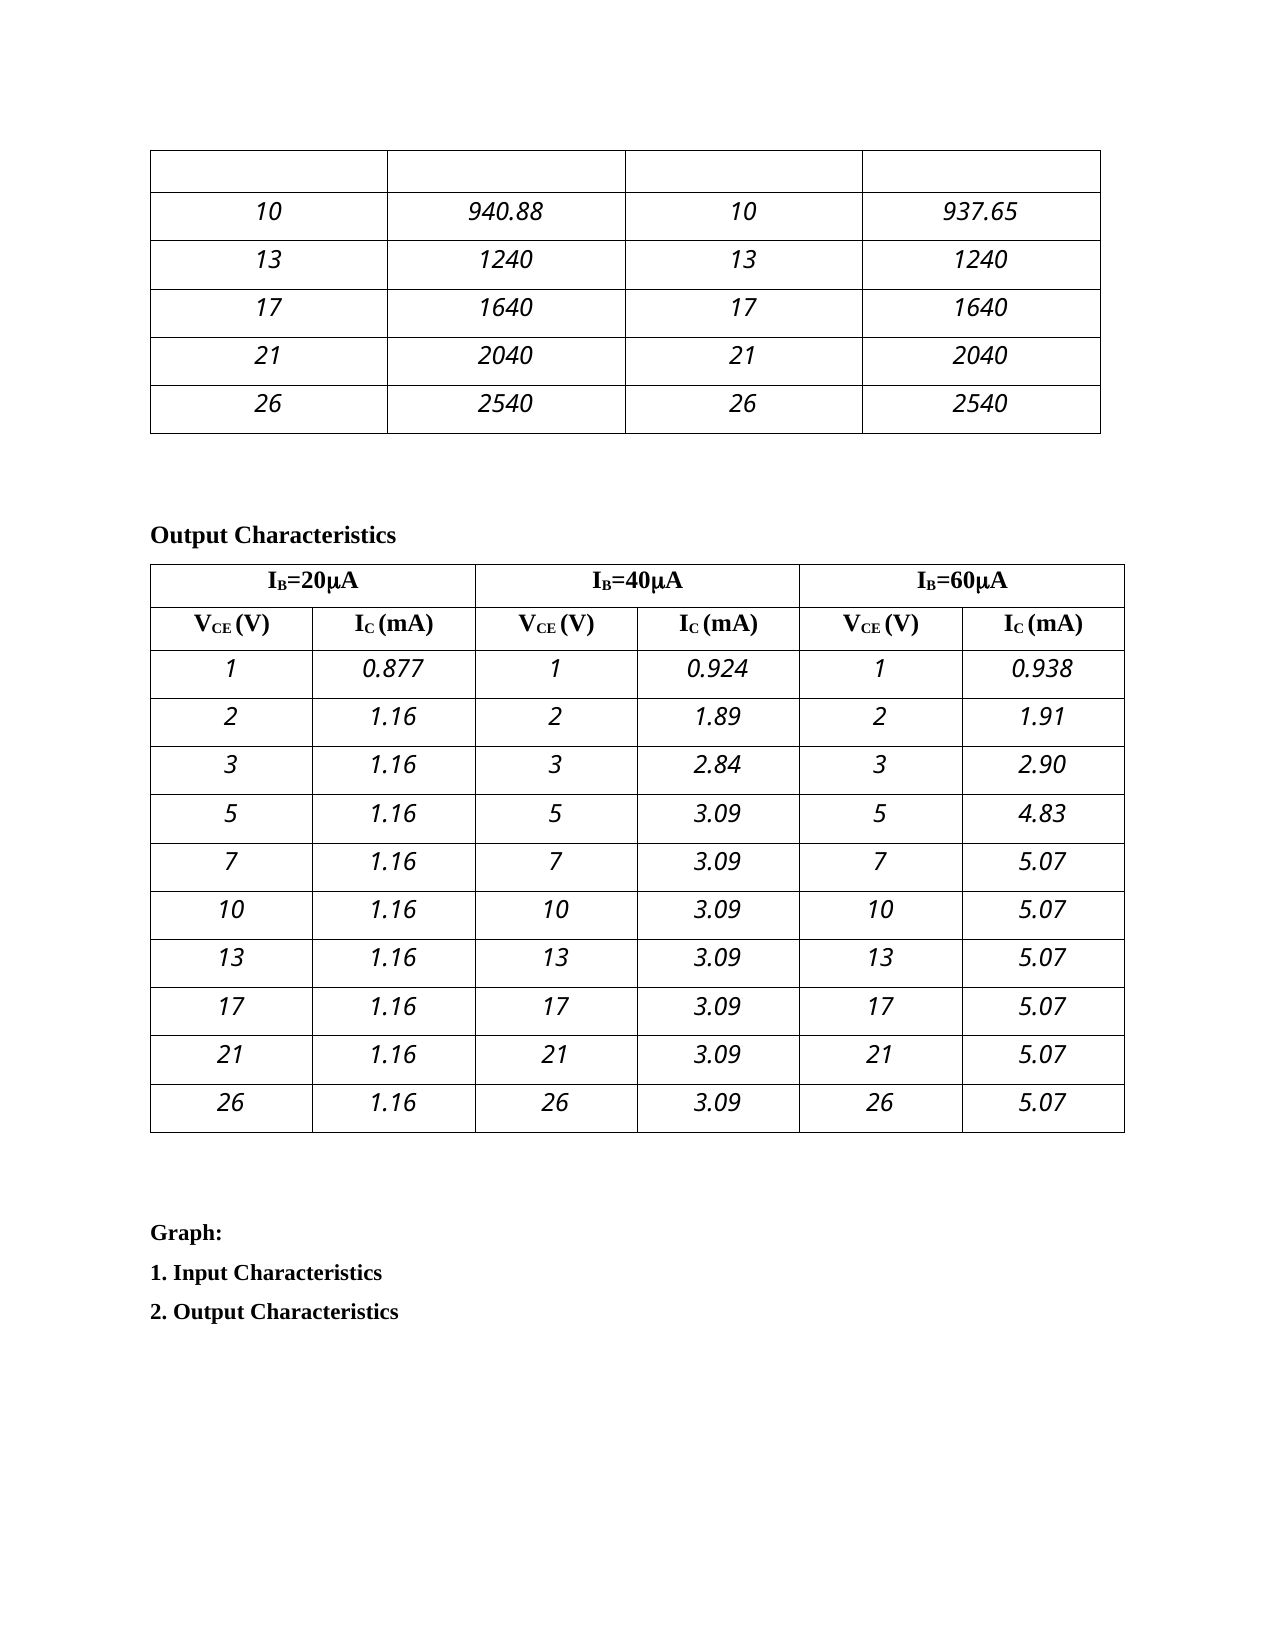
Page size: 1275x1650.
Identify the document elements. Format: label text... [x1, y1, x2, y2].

table_cell 5.07 [963, 892, 1124, 939]
table_cell 1.91 [963, 699, 1124, 746]
table_cell 2040 [863, 338, 1100, 385]
table_header IB=20A [151, 565, 475, 607]
table_cell 13 [151, 241, 387, 289]
table_cell 0.924 [638, 651, 799, 698]
table_cell 7 [151, 844, 312, 891]
table_cell 10 [626, 193, 862, 240]
table_cell 17 [151, 988, 312, 1035]
table_cell 3.09 [638, 1036, 799, 1084]
table_header IB=40A [476, 565, 799, 607]
table_cell 1240 [863, 241, 1100, 289]
table_cell 0.938 [963, 651, 1124, 698]
table_cell 1.16 [313, 844, 475, 891]
table_cell 17 [151, 290, 387, 337]
table_cell 26 [800, 1085, 962, 1132]
table_cell 1 [476, 651, 637, 698]
table_cell 3 [476, 747, 637, 794]
table_cell 5.07 [963, 1036, 1124, 1084]
table_cell 5 [151, 795, 312, 842]
table_cell 2 [800, 699, 962, 746]
table_cell 10 [476, 892, 637, 939]
table_cell 4.83 [963, 795, 1124, 842]
table_cell 1.16 [313, 1036, 475, 1084]
table_cell 10 [800, 892, 962, 939]
table_cell 3 [800, 747, 962, 794]
table_cell VCE (V) [476, 608, 637, 649]
table_cell 641.84 [388, 151, 625, 192]
table_cell 17 [800, 988, 962, 1035]
table_cell 1.16 [313, 795, 475, 842]
table_cell 2 [476, 699, 637, 746]
table_cell 5.07 [963, 844, 1124, 891]
table_cell 21 [151, 338, 387, 385]
table_cell 637.89 [863, 151, 1100, 192]
table_cell 1.16 [313, 747, 475, 794]
table_cell 10 [151, 892, 312, 939]
table_cell 2540 [388, 386, 625, 433]
table_cell 7 [476, 844, 637, 891]
table_cell 21 [800, 1036, 962, 1084]
table_cell 21 [151, 1036, 312, 1084]
table_cell 3.09 [638, 795, 799, 842]
table_cell 1.16 [313, 940, 475, 987]
table_cell 21 [476, 1036, 637, 1084]
table_cell 3.09 [638, 892, 799, 939]
table_cell 26 [151, 1085, 312, 1132]
table_cell 3.09 [638, 988, 799, 1035]
table_cell 2.90 [963, 747, 1124, 794]
table_cell VCE (V) [800, 608, 962, 649]
table_cell 1 [800, 651, 962, 698]
text Graph: [150, 1219, 1125, 1246]
table_cell IC (mA) [963, 608, 1124, 649]
table_cell 1.16 [313, 1085, 475, 1132]
table_cell 3.09 [638, 1085, 799, 1132]
table_cell 7 [151, 151, 387, 192]
table_cell 2 [151, 699, 312, 746]
table_cell 0.877 [313, 651, 475, 698]
table_cell 3 [151, 747, 312, 794]
table_cell 13 [151, 940, 312, 987]
table_cell 13 [800, 940, 962, 987]
table_cell 17 [626, 290, 862, 337]
table_cell 937.65 [863, 193, 1100, 240]
table_cell 7 [800, 844, 962, 891]
text 2. Output Characteristics [150, 1298, 1125, 1324]
table_cell VCE (V) [151, 608, 312, 649]
table_cell 940.88 [388, 193, 625, 240]
table_cell 26 [626, 386, 862, 433]
table_cell 1.89 [638, 699, 799, 746]
table_cell 1.16 [313, 892, 475, 939]
table_cell 26 [151, 386, 387, 433]
table_cell 1640 [863, 290, 1100, 337]
table_cell 5.07 [963, 940, 1124, 987]
table_cell 21 [626, 338, 862, 385]
table_cell 13 [476, 940, 637, 987]
table_cell 2040 [388, 338, 625, 385]
table_cell 13 [626, 241, 862, 289]
table_cell 5 [800, 795, 962, 842]
table_cell 1.16 [313, 699, 475, 746]
table_cell IC (mA) [638, 608, 799, 649]
table_cell 3.09 [638, 940, 799, 987]
table_cell 7 [626, 151, 862, 192]
table_cell 5.07 [963, 1085, 1124, 1132]
table_cell 26 [476, 1085, 637, 1132]
table_cell 1640 [388, 290, 625, 337]
text Output Characteristics [150, 521, 1125, 549]
text 1. Input Characteristics [150, 1259, 1125, 1285]
table_cell 3.09 [638, 844, 799, 891]
table_cell IC (mA) [313, 608, 475, 649]
table_cell 1 [151, 651, 312, 698]
table_cell 5 [476, 795, 637, 842]
table_cell 2540 [863, 386, 1100, 433]
table_cell 2.84 [638, 747, 799, 794]
table_cell 5.07 [963, 988, 1124, 1035]
table_cell 1240 [388, 241, 625, 289]
table_cell 1.16 [313, 988, 475, 1035]
table_cell 10 [151, 193, 387, 240]
table_header IB=60A [800, 565, 1124, 607]
table_cell 17 [476, 988, 637, 1035]
